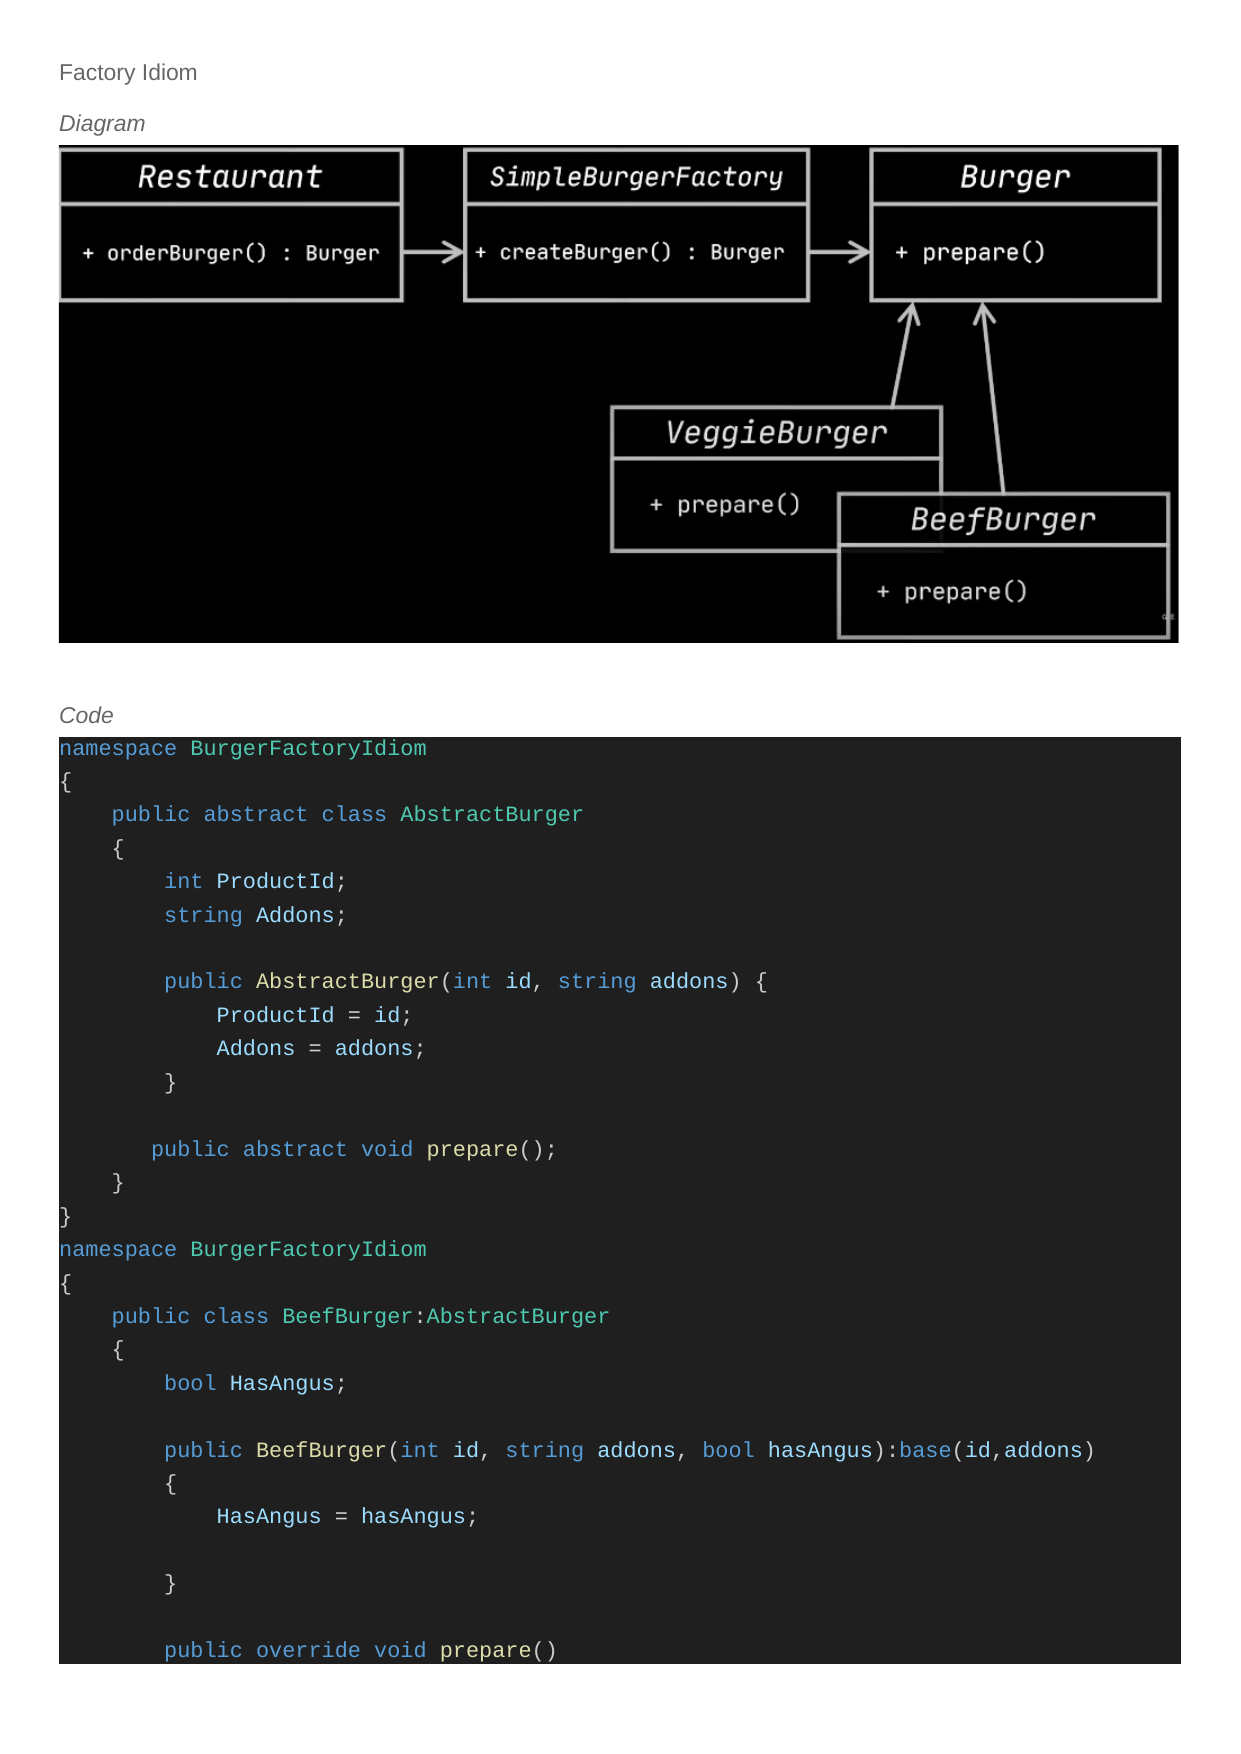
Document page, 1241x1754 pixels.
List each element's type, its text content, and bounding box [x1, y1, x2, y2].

text HasAngus = hasAngus; [59, 1506, 1181, 1531]
text } [59, 1573, 1181, 1597]
text } [59, 1071, 1181, 1096]
text { [59, 837, 1181, 862]
text { [59, 1338, 1181, 1363]
text public abstract class AbstractBurger [59, 803, 1181, 828]
picture [58, 145, 1182, 643]
text } [59, 1171, 1181, 1196]
text public override void prepare() [59, 1639, 1181, 1664]
text { [59, 1272, 1181, 1296]
text namespace BurgerFactoryIdiom [59, 1238, 1181, 1263]
text public abstract void prepare(); [59, 1138, 1181, 1163]
text int ProductId; [59, 870, 1181, 895]
text } [59, 1205, 1181, 1229]
text public AbstractBurger(int id, string addons) { [59, 971, 1181, 996]
text namespace BurgerFactoryIdiom [59, 737, 1181, 761]
text Addons = addons; [59, 1038, 1181, 1062]
text public class BeefBurger:AbstractBurger [59, 1305, 1181, 1330]
subtitle Factory Idiom [59, 59, 1181, 85]
text public BeefBurger(int id, string addons, bool hasAngus):base(id,addons) [59, 1439, 1181, 1464]
text bool HasAngus; [59, 1372, 1181, 1397]
text { [59, 1472, 1181, 1497]
text string Addons; [59, 904, 1181, 929]
text { [59, 770, 1181, 795]
text ProductId = id; [59, 1004, 1181, 1029]
subtitle Code [59, 702, 1181, 728]
subtitle Diagram [59, 110, 1181, 137]
